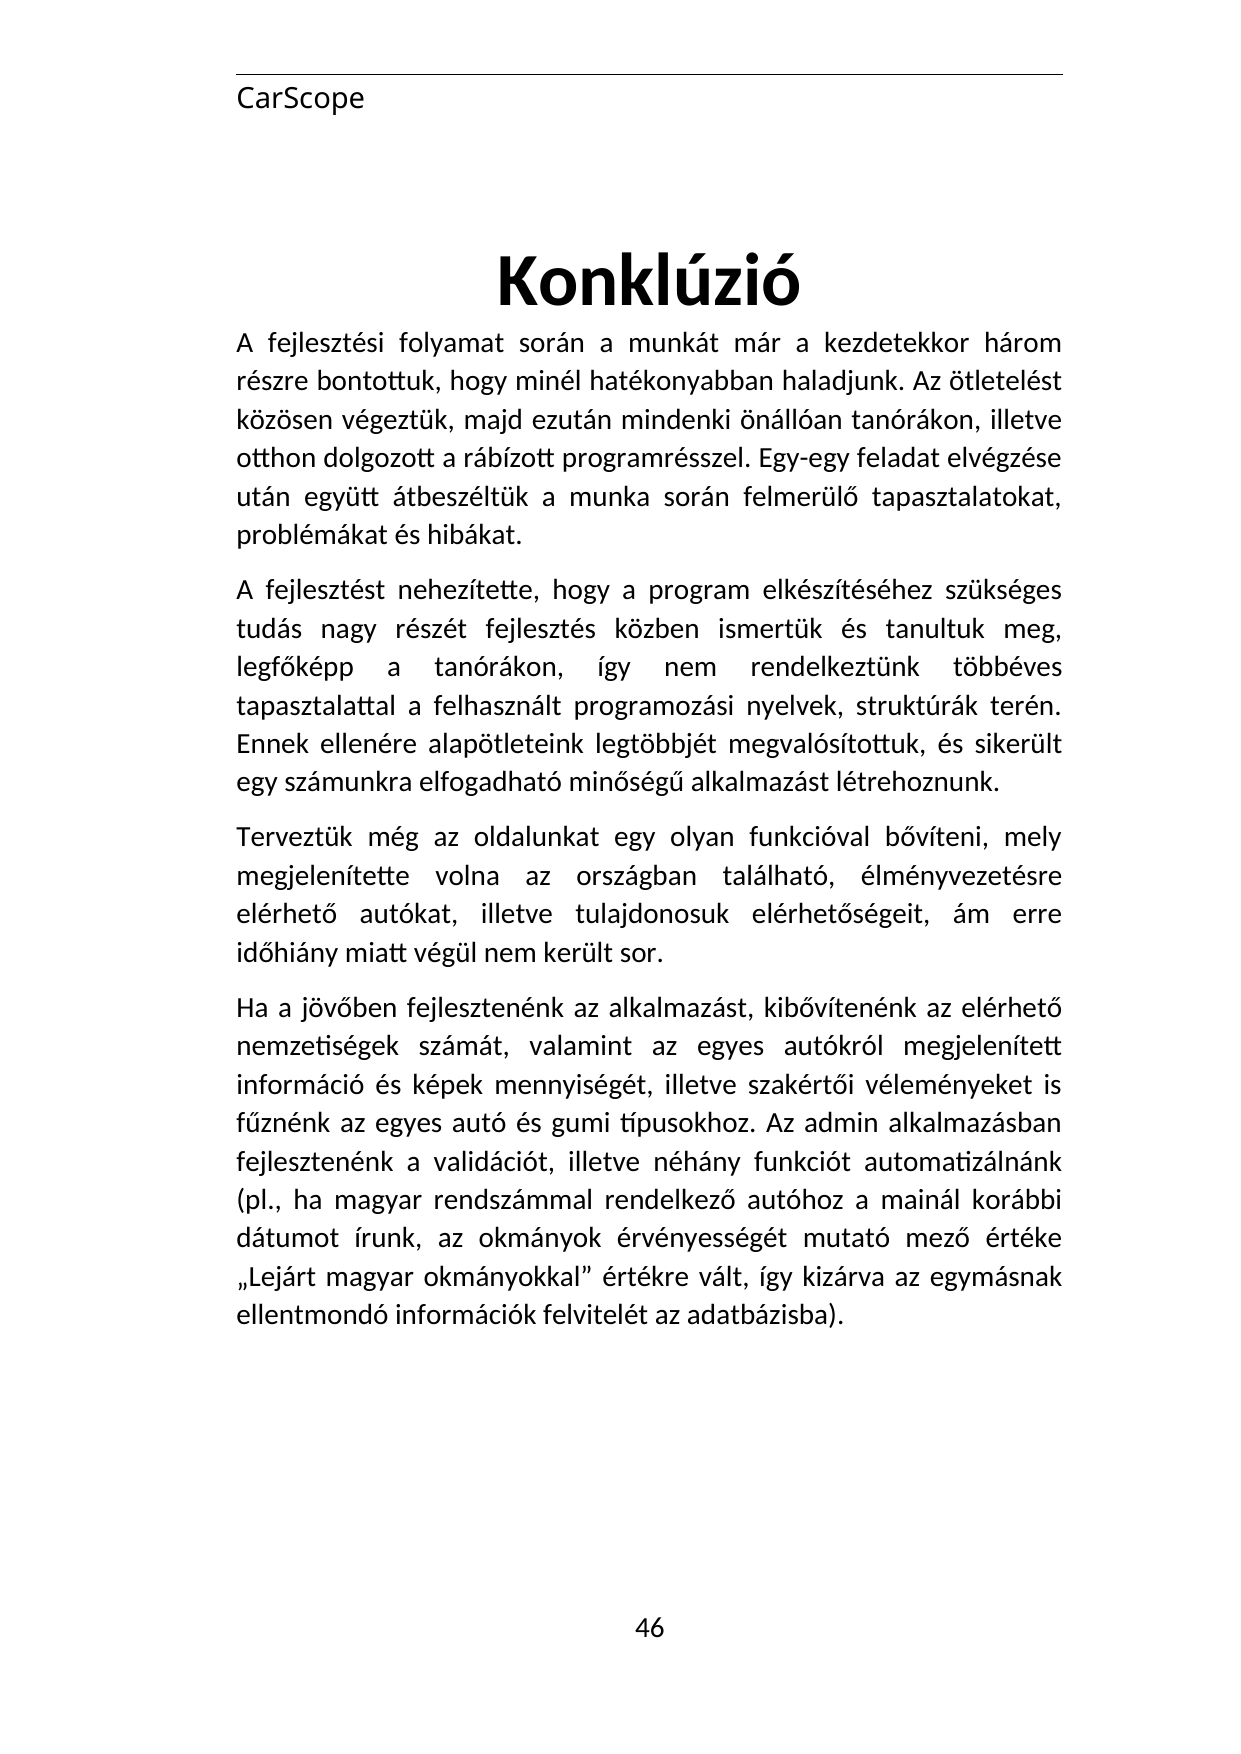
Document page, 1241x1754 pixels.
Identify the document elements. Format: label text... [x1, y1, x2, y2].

text Ha a jövőben fejlesztenénk az alkalmazást, kibővítenénk az elérhető nemzetiségek számát, valamint az egyes autókról megjelenített információ és képek mennyiségét, illetve szakértői véleményeket is fűznénk az egyes autó és gumi típusokhoz. Az admin alkalmazásban fejlesztenénk a validációt, illetve néhány funkciót automatizálnánk (pl., ha magyar rendszámmal rendelkező autóhoz a mainál korábbi dátumot írunk, az okmányok érvényességét mutató mező értéke „Lejárt magyar okmányokkal” értékre vált, így kizárva az egymásnak ellentmondó információk felvitelét az adatbázisba). [236, 989, 1063, 1332]
text A fejlesztési folyamat során a munkát már a kezdetekkor három részre bontottuk, hogy minél hatékonyabban haladjunk. Az ötletelést közösen végeztük, majd ezután mindenki önállóan tanórákon, illetve otthon dolgozott a rábízott programrésszel. Egy-egy feladat elvégzése után együtt átbeszéltük a munka során felmerülő tapasztalatokat, problémákat és hibákat. [236, 324, 1063, 552]
text Terveztük még az oldalunkat egy olyan funkcióval bővíteni, mely megjelenítette volna az országban található, élményvezetésre elérhető autókat, illetve tulajdonosuk elérhetőségeit, ám erre időhiány miatt végül nem került sor. [236, 818, 1063, 969]
subtitle Konklúzió [236, 232, 1063, 324]
text A fejlesztést nehezítette, hogy a program elkészítéséhez szükséges tudás nagy részét fejlesztés közben ismertük és tanultuk meg, legfőképp a tanórákon, így nem rendelkeztünk többéves tapasztalattal a felhasznált programozási nyelvek, struktúrák terén. Ennek ellenére alapötleteink legtöbbjét megvalósítottuk, és sikerült egy számunkra elfogadható minőségű alkalmazást létrehoznunk. [236, 571, 1063, 799]
